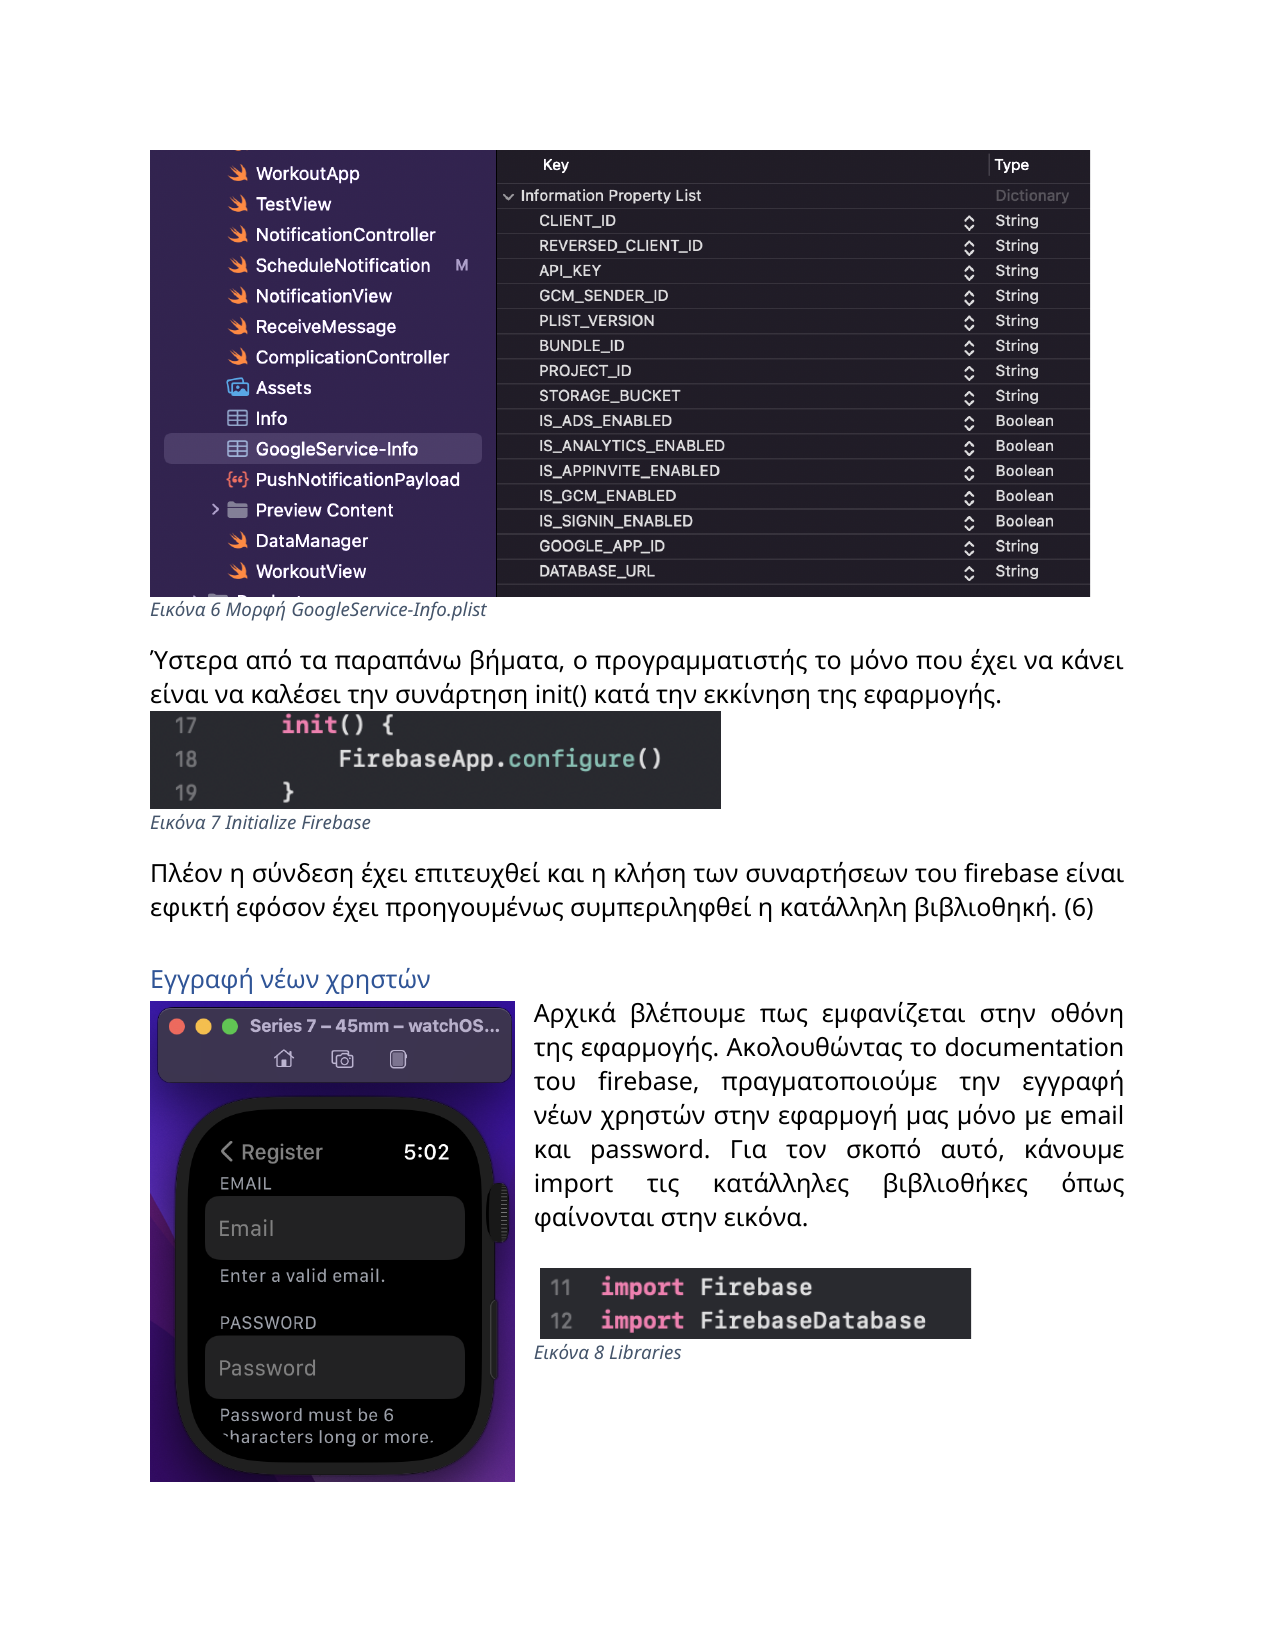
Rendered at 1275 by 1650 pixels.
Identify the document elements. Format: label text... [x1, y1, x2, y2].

picture [150, 150, 1091, 597]
text Πλέον η σύνδεση έχει επιτευχθεί και η κλήση των συναρτήσεων του firebase είναι εφικτή εφόσον έχει προηγουμένως συμπεριληφθεί η κατάλληλη βιβλιοθηκή. [150, 855, 1125, 923]
text Εικόνα 7 Initialize Firebase [150, 809, 1125, 834]
text Αρχικά βλέπουμε πως εμφανίζεται στην οθόνη της εφαρμογής. Ακολουθώντας το documentation του firebase, πραγματοποιούμε την εγγραφή νέων χρηστών στην εφαρμογή μας μόνο με email και password. Για τον σκοπό αυτό, κάνουμε import τις κατάλληλες βιβλιοθήκες όπως φαίνονται στην εικόνα. [150, 996, 1125, 1234]
picture [150, 711, 721, 809]
text Ύστερα από τα παραπάνω βήματα, ο προγραμματιστής το μόνο που έχει να κάνει είναι να καλέσει την συνάρτηση init() κατά την εκκίνηση της εφαρμογής. [150, 643, 1125, 711]
text Εικόνα 8 Libraries [515, 1339, 1125, 1364]
picture [540, 1268, 972, 1339]
subtitle Εγγραφή νέων χρηστών [150, 962, 1125, 996]
text Εικόνα 6 Μορφή GoogleService-Info.plist [150, 597, 1125, 622]
picture [150, 1001, 515, 1482]
